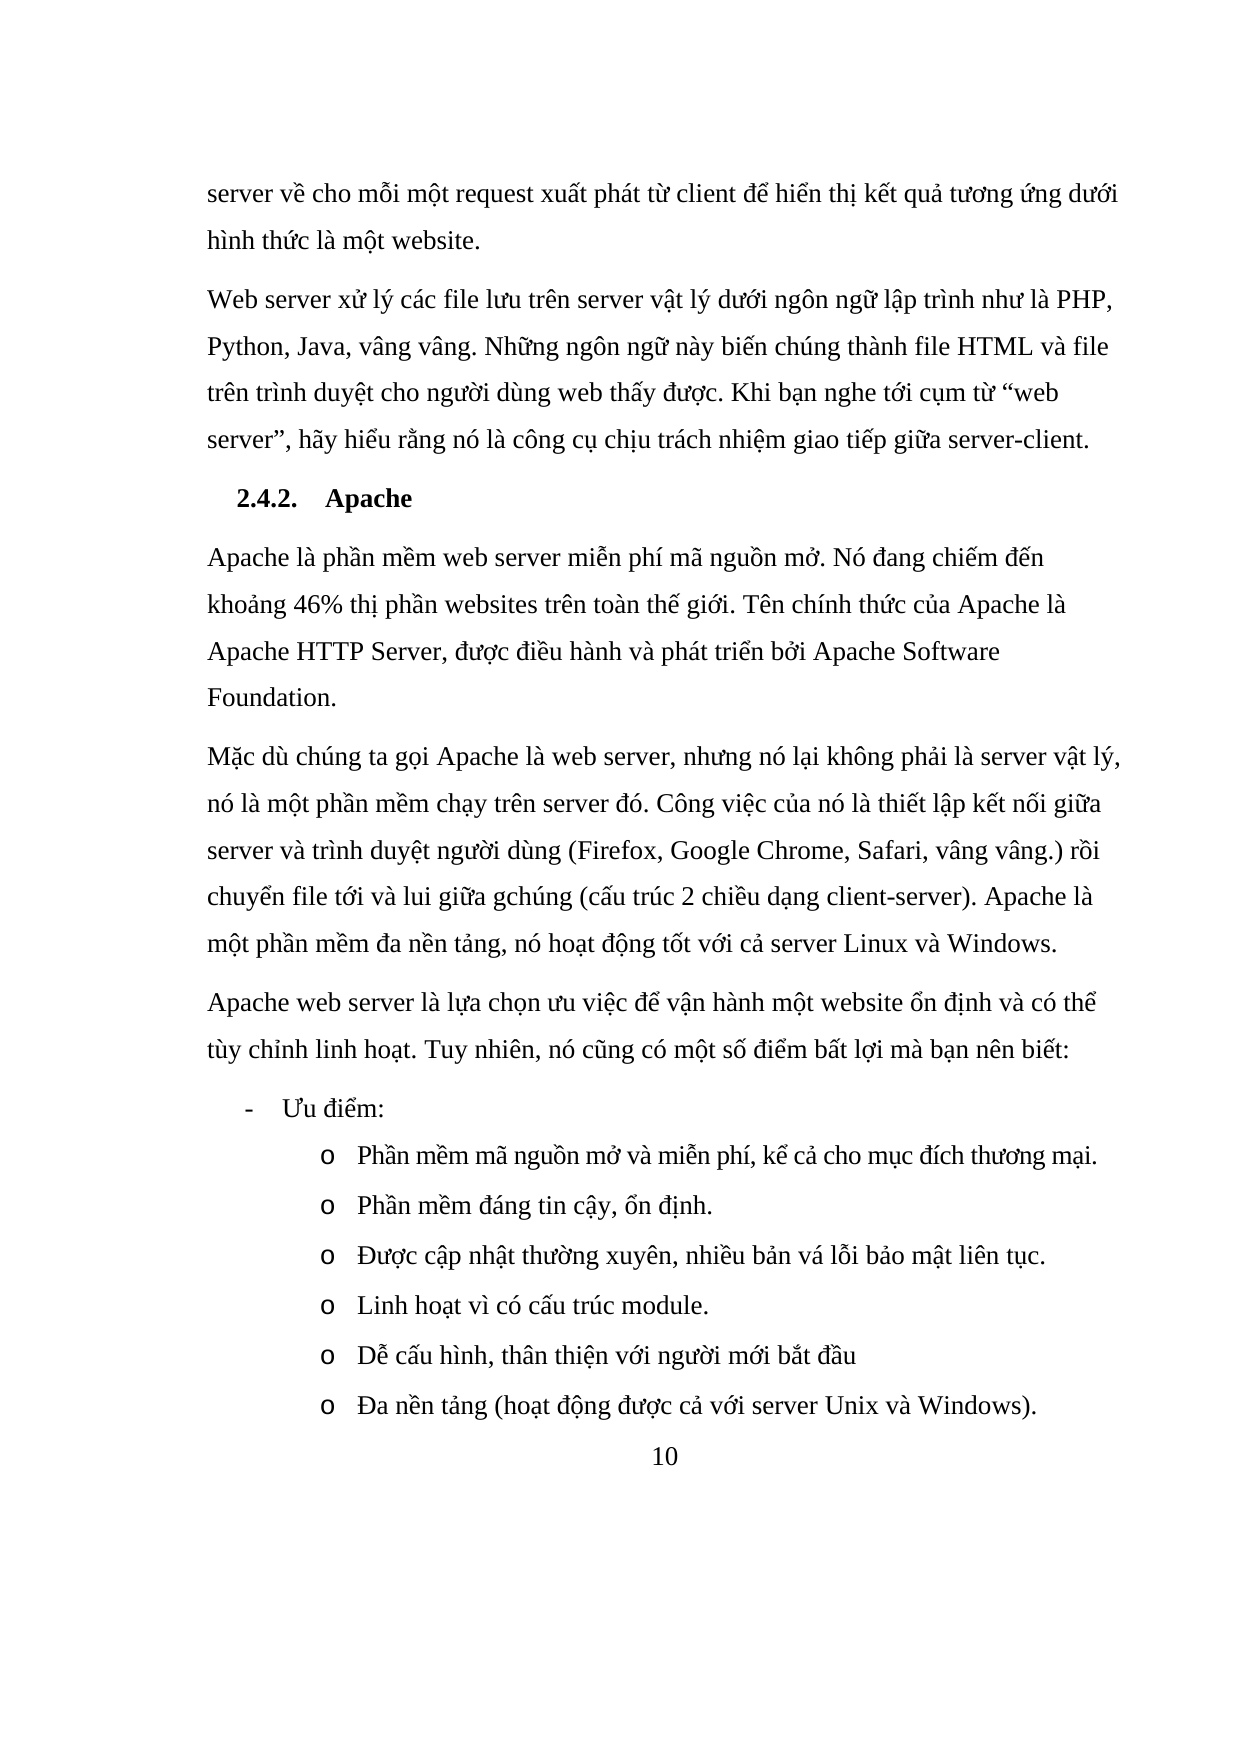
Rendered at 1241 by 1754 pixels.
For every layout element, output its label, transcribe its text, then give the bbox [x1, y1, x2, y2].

list Được cập nhật thường xuyên, nhiều bản vá lỗi bảo mật liên tục. [319, 1239, 1122, 1272]
text Apache web server là lựa chọn ưu việc để vận hành một website ổn định và có thể tùy chỉnh linh hoạt. Tuy nhiên, nó cũng có một số điểm bất lợi mà bạn nên biết: [207, 986, 1122, 1064]
list Dễ cấu hình, thân thiện với người mới bắt đầu [319, 1339, 1122, 1373]
list Đa nền tảng (hoạt động được cả với server Unix và Windows). [319, 1389, 1122, 1423]
list Linh hoạt vì có cấu trúc module. [319, 1289, 1122, 1323]
list Phần mềm đáng tin cậy, ổn định. [319, 1189, 1122, 1222]
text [207, 177, 1122, 255]
list Ưu điểm: [244, 1092, 1122, 1123]
text Mặc dù chúng ta gọi Apache là web server, nhưng nó lại không phải là server vật lý, nó là một phần mềm chạy trên server đó. Công việc của nó là thiết lập kết nối giữa server và trình duyệt người dùng (Firefox, Google Chrome, Safari, vâng vâng.) rồi chuyển file tới và lui giữa gchúng (cấu trúc 2 chiều dạng client-server). Apache là một phần mềm đa nền tảng, nó hoạt động tốt với cả server Linux và Windows. [207, 741, 1122, 958]
list Phần mềm mã nguồn mở và miễn phí, kể cả cho mục đích thương mại. [319, 1139, 1122, 1172]
text Apache là phần mềm web server miễn phí mã nguồn mở. Nó đang chiếm đến khoảng 46% thị phần websites trên toàn thế giới. Tên chính thức của Apache là Apache HTTP Server, được điều hành và phát triển bởi Apache Software Foundation. [207, 541, 1122, 712]
text Web server xử lý các file lưu trên server vật lý dưới ngôn ngữ lập trình như là PHP, Python, Java, vâng vâng. Những ngôn ngữ này biến chúng thành file HTML và file trên trình duyệt cho người dùng web thấy được. Khi bạn nghe tới cụm từ “web server”, hãy hiểu rằng nó là công cụ chịu trách nhiệm giao tiếp giữa server-client. [207, 283, 1122, 454]
subtitle Apache [236, 482, 1122, 513]
